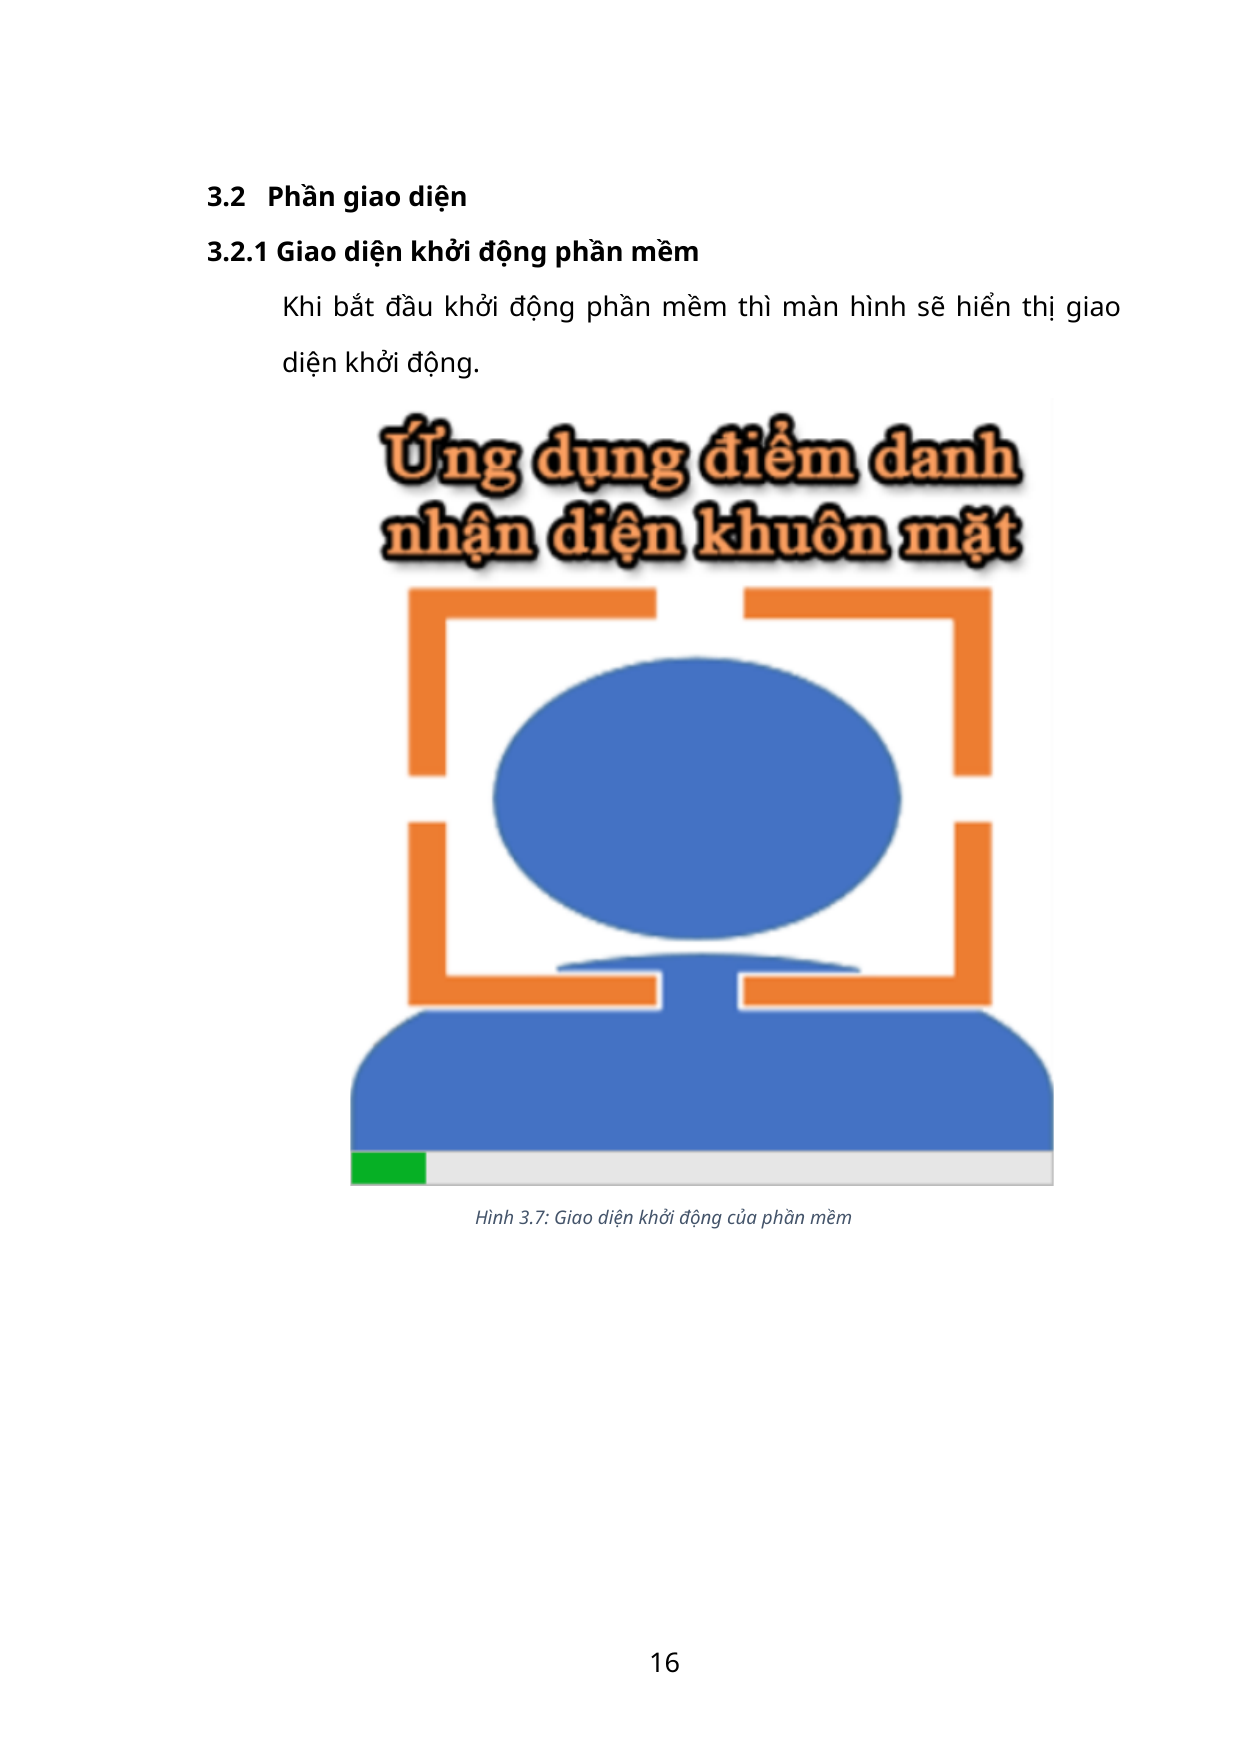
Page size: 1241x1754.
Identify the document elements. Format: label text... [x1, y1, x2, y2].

picture [350, 398, 1054, 1186]
text Khi bắt đầu khởi động phần mềm thì màn hình sẽ hiển thị giao diện khởi động. [282, 288, 1122, 380]
subtitle Giao diện khởi động phần mềm [207, 232, 1122, 269]
subtitle Phần giao diện [207, 177, 1122, 214]
